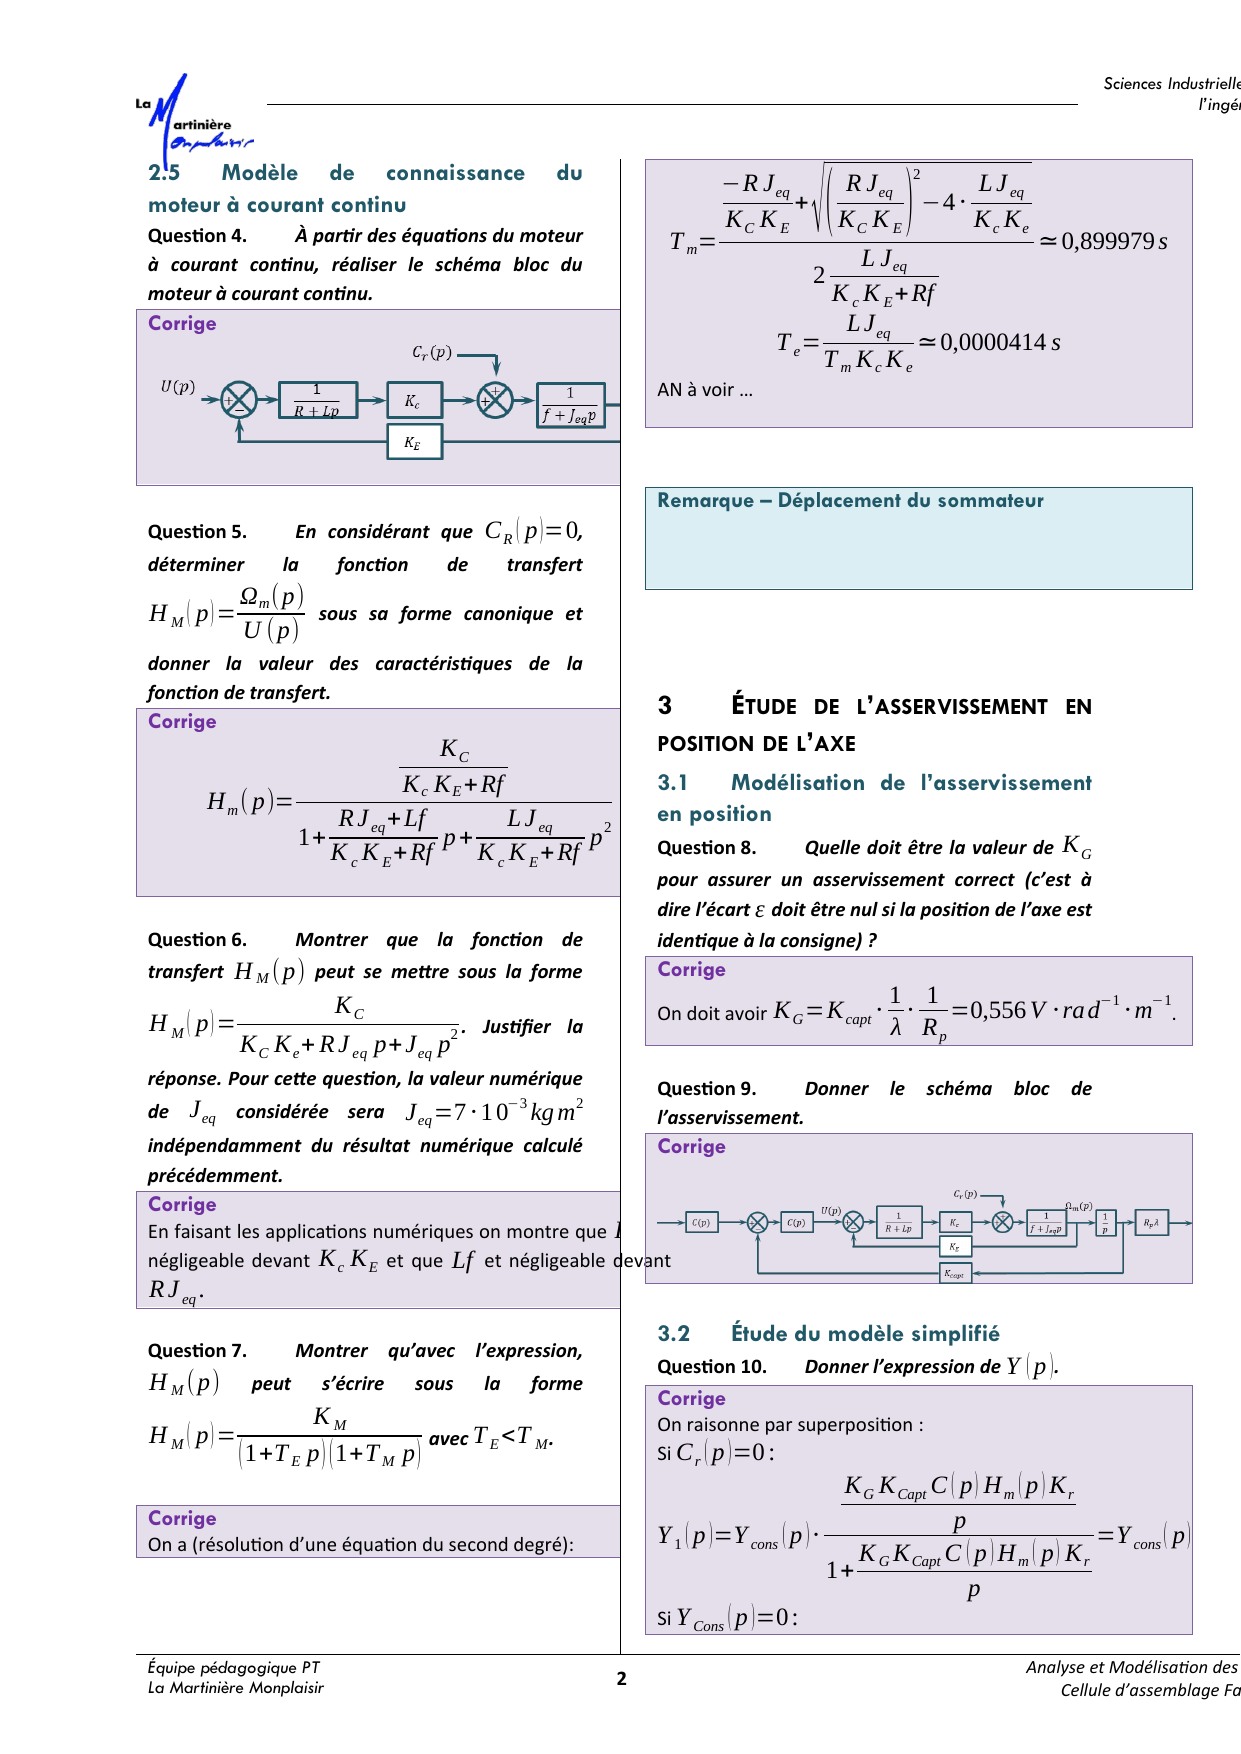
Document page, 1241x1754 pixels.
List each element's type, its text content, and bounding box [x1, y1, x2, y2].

table_header Corrige [646, 1134, 1192, 1283]
subtitle Modèle de connaissance du moteur à courant continu [148, 159, 583, 218]
table_header Corrige On a (résolution d’une équation du second degré): AN à voir … [646, 160, 1192, 427]
text Quelle doit être la valeur de pour assurer un asservissement correct (c’est à dire l’écart doit être nul si la position de l’axe est identique à la consigne) ? [657, 831, 1093, 952]
table_header Corrige [137, 310, 620, 484]
subtitle Étude du modèle simplifié [657, 1319, 1093, 1347]
table_header Remarque – Déplacement du sommateur [646, 488, 1192, 588]
text En considérant que , déterminer la fonction de transfert sous sa forme canonique et donner la valeur des caractéristiques de la fonction de transfert. [148, 515, 583, 704]
picture [136, 73, 254, 171]
subtitle Modélisation de l’asservissement en position [657, 769, 1093, 827]
table_header Corrige On doit avoir . [646, 957, 1192, 1045]
table_header Corrige En faisant les applications numériques on montre que est négligeable devant et que et négligeable devant [137, 1192, 620, 1307]
text Montrer qu’avec l’expression, peut s’écrire sous la forme avec . [148, 1338, 583, 1472]
text Donner le schéma bloc de l’asservissement. [657, 1075, 1093, 1129]
table_header Corrige [137, 709, 620, 896]
picture [657, 1184, 1193, 1284]
text Donner l’expression de . [657, 1351, 1093, 1381]
table_header Corrige On a (résolution d’une équation du second degré): AN à voir … [137, 1506, 620, 1557]
text Montrer que la fonction de transfert peut se mettre sous la forme . Justifier la réponse. Pour cette question, la valeur numérique de considérée sera indépendamment du résultat numérique calculé précédemment. [148, 926, 583, 1187]
text À partir des équations du moteur à courant continu, réaliser le schéma bloc du moteur à courant continu. [148, 222, 583, 306]
subtitle Étude de l’asservissement en position de l’axe [657, 689, 1093, 758]
picture [147, 335, 620, 460]
table_header Corrige On raisonne par superposition : Si Si On a donc [646, 1386, 1192, 1634]
